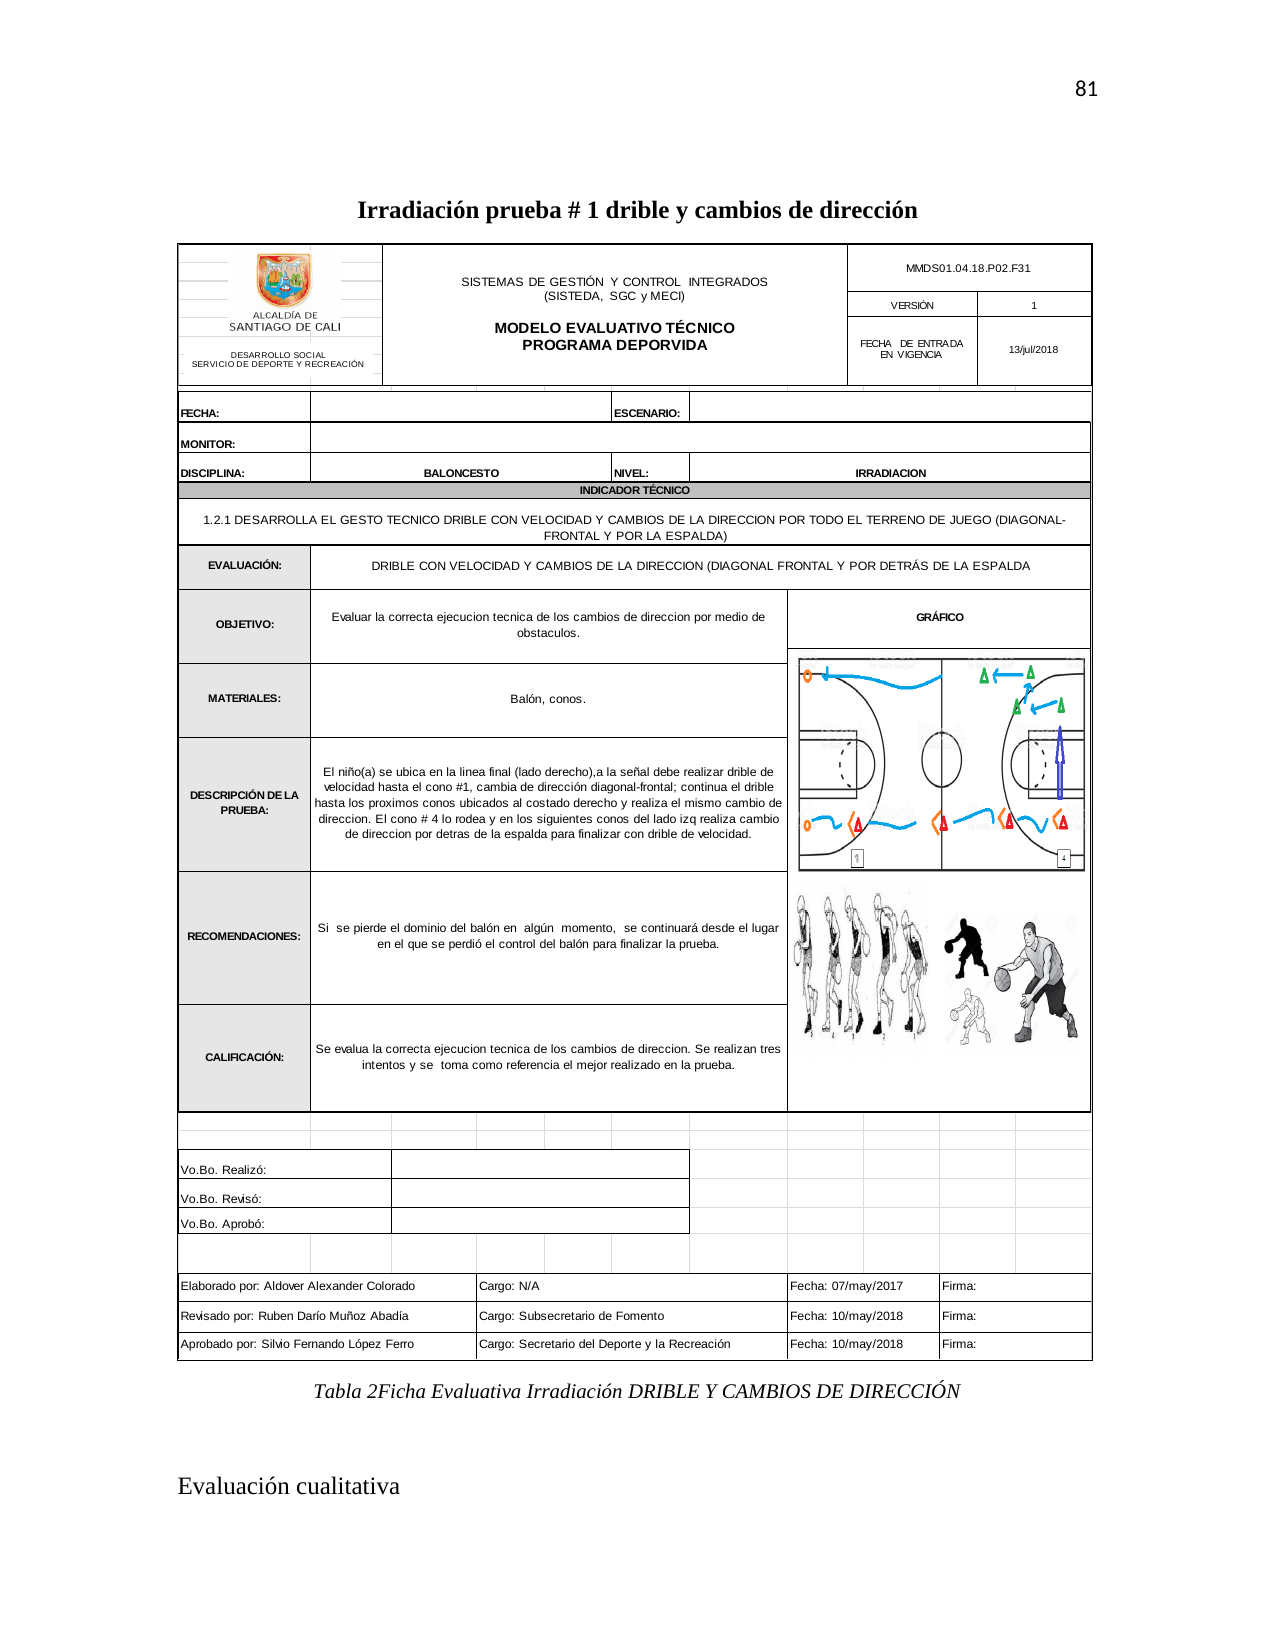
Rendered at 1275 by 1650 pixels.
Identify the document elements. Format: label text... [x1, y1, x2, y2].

text Evaluación cualitativa [177, 1471, 1098, 1500]
text Irradiación prueba # 1 drible y cambios de dirección [177, 195, 1098, 224]
